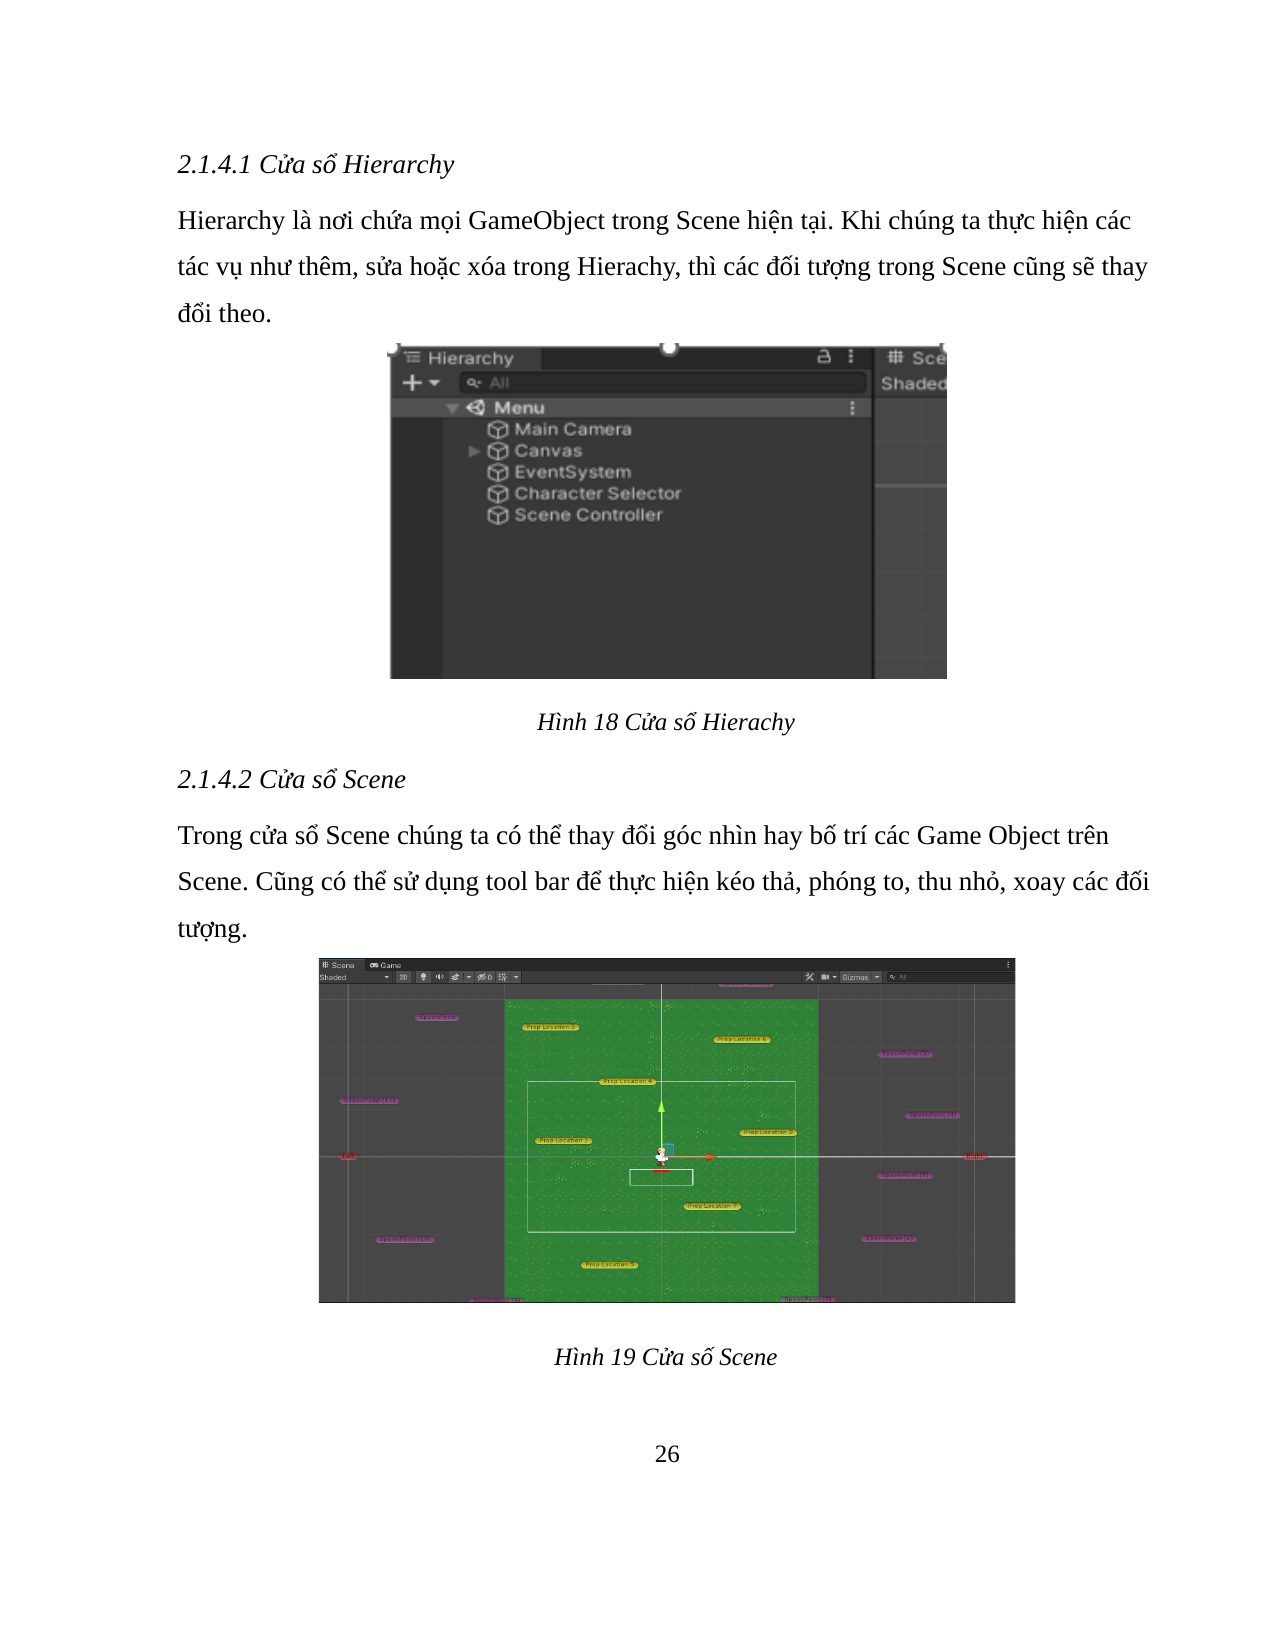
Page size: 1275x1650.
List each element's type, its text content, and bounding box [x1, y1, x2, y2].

subtitle Cửa sổ Scene [177, 763, 1157, 794]
picture [387, 343, 947, 679]
text Hình 18 Cửa sổ Hierachy [177, 707, 1157, 736]
text Hình 19 Cửa số Scene [177, 1342, 1157, 1370]
text Hierarchy là nơi chứa mọi GameObject trong Scene hiện tại. Khi chúng ta thực hiện các tác vụ như thêm, sửa hoặc xóa trong Hierachy, thì các đối tượng trong Scene cũng sẽ thay đổi theo. [177, 204, 1157, 328]
subtitle Cửa sổ Hierarchy [177, 148, 1157, 179]
picture [318, 958, 1016, 1303]
text Trong cửa sổ Scene chúng ta có thể thay đổi góc nhìn hay bố trí các Game Object trên Scene. Cũng có thể sử dụng tool bar để thực hiện kéo thả, phóng to, thu nhỏ, xoay các đối tượng. [177, 819, 1157, 943]
